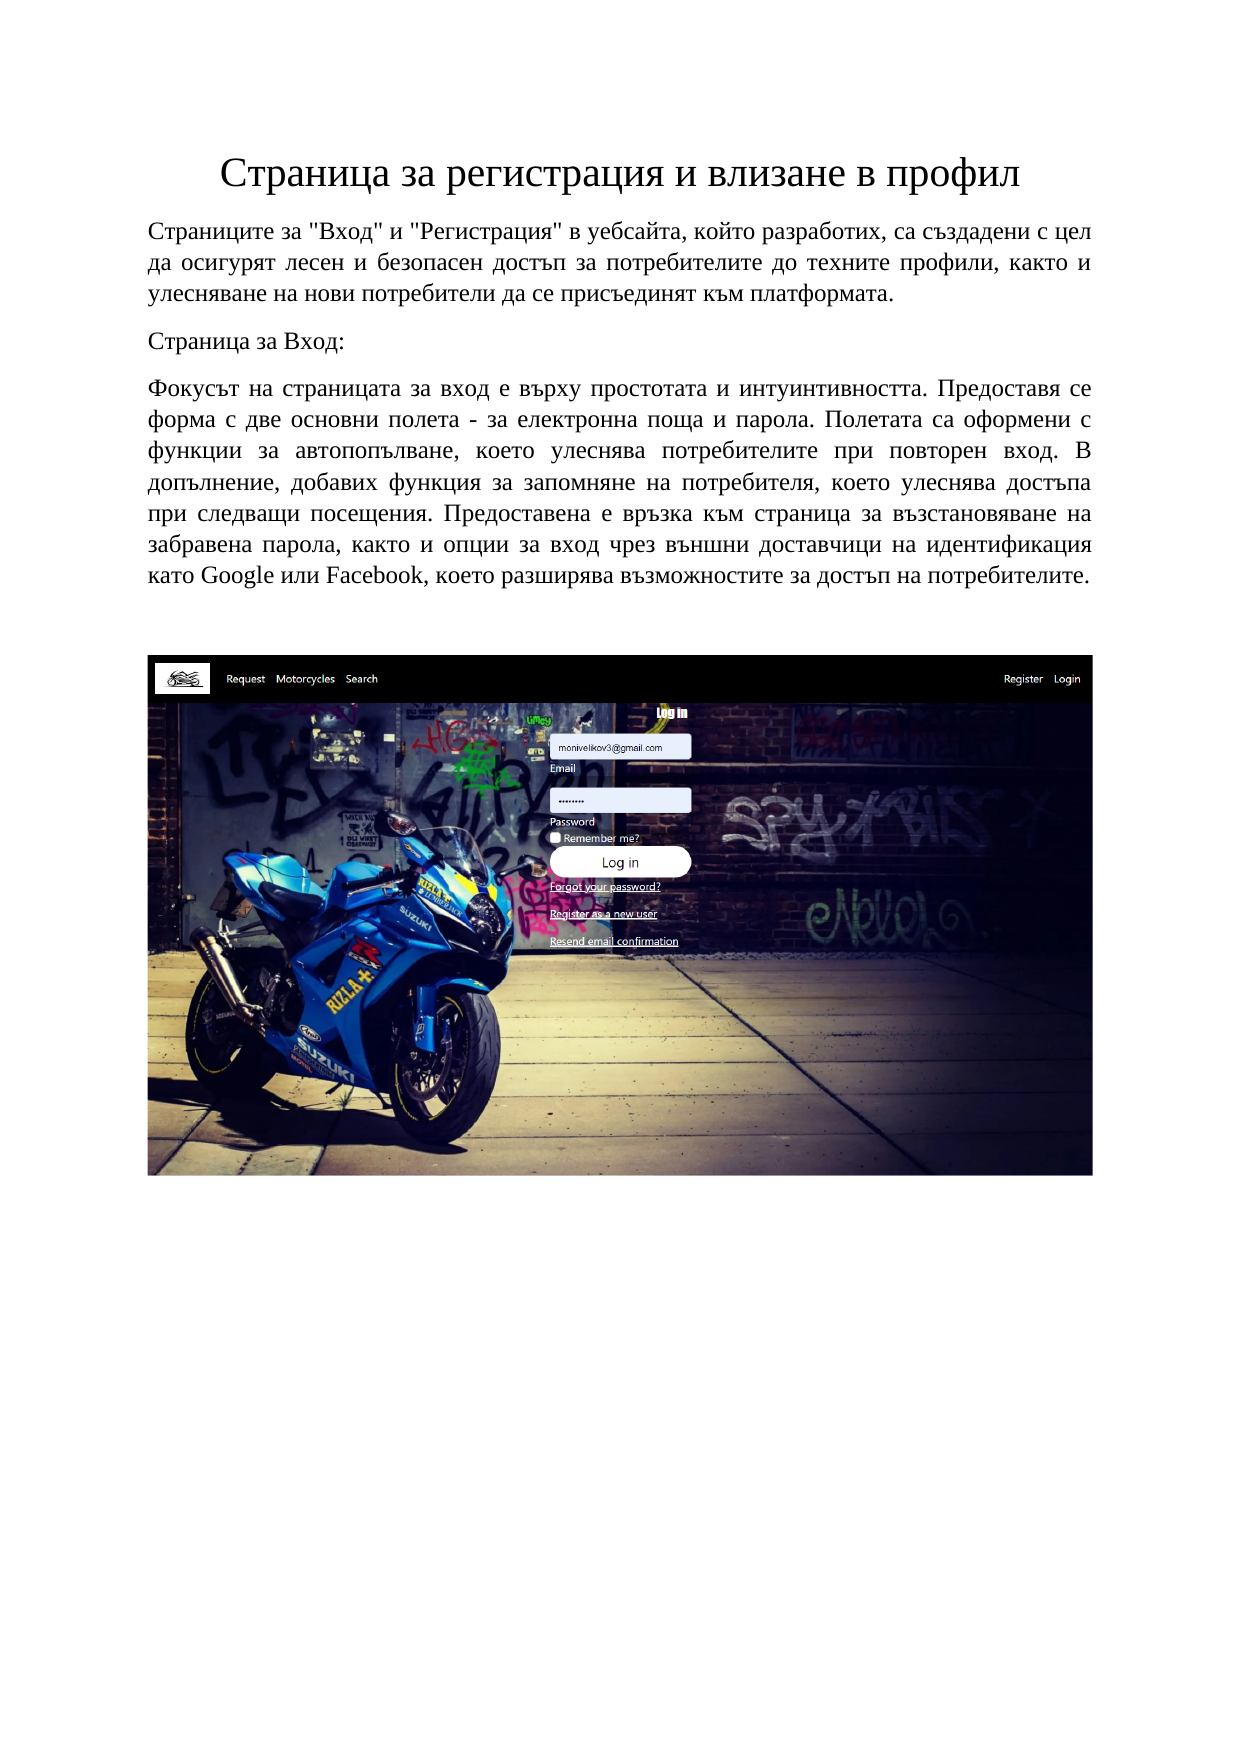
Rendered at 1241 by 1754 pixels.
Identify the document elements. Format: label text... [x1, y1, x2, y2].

text Страница за регистрация и влизане в профил [148, 148, 1093, 196]
text Фокусът на страницата за вход е върху простотата и интуинтивността. Предоставя се форма с две основни полета - за електронна поща и парола. Полетата са оформени с функции за автопопълване, което улеснява потребителите при повторен вход. В допълнение, добавих функция за запомняне на потребителя, което улеснява достъпа при следващи посещения. Предоставена е връзка към страница за възстановяване на забравена парола, както и опции за вход чрез външни доставчици на идентификация като Google или Facebook, което разширява възможностите за достъп на потребителите. [148, 373, 1093, 588]
text Страниците за "Вход" и "Регистрация" в уебсайта, който разработих, са създадени с цел да осигурят лесен и безопасен достъп за потребителите до техните профили, както и улесняване на нови потребители да се присъединят към платформата. [148, 216, 1093, 307]
text Страница за Вход: [148, 326, 1093, 354]
picture [147, 655, 1093, 1176]
